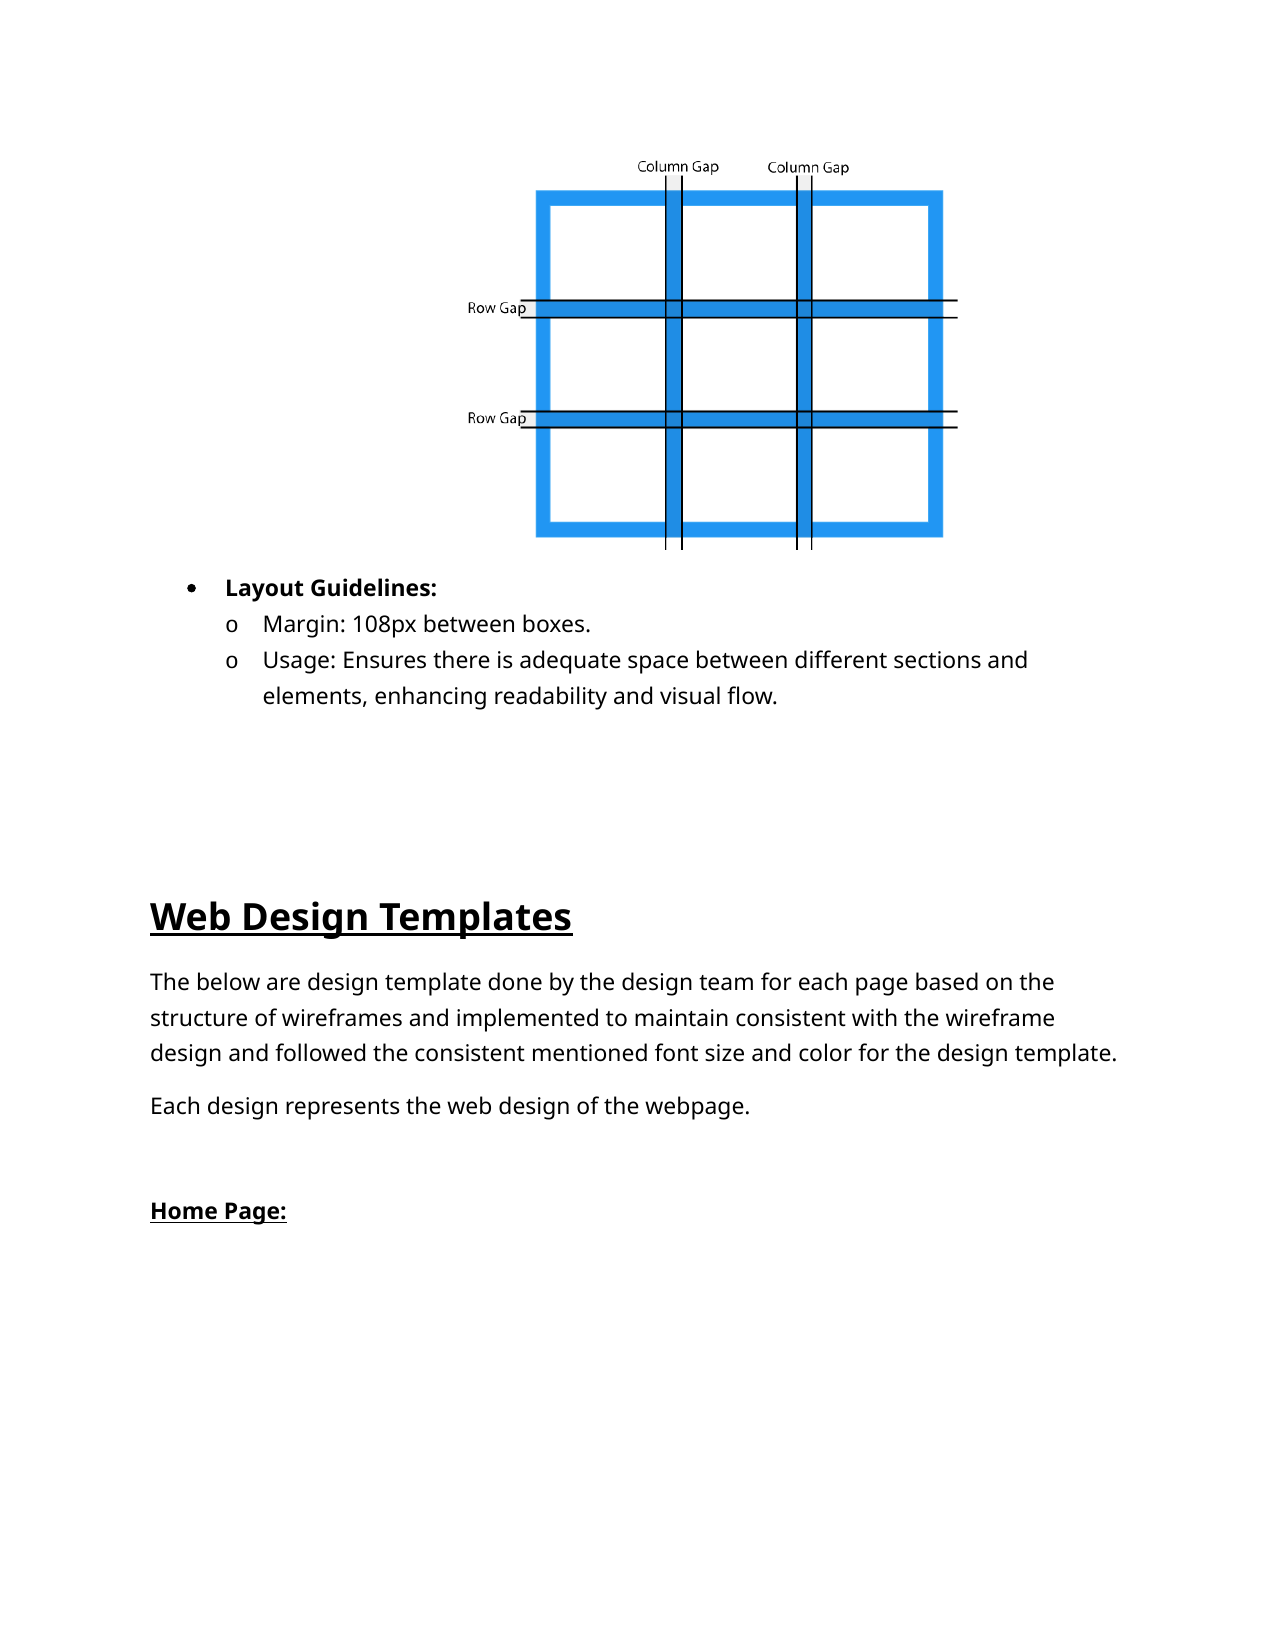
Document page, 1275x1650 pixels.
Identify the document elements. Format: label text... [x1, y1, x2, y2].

picture [467, 150, 958, 550]
text Web Design Templates [150, 890, 1125, 941]
list Margin: 108px between boxes. [225, 608, 1125, 639]
text The below are design template done by the design team for each page based on the structure of wireframes and implemented to maintain consistent with the wireframe design and followed the consistent mentioned font size and color for the design template. [150, 966, 1125, 1069]
text Home Page: [150, 1195, 1125, 1226]
list Layout Guidelines: [187, 572, 1125, 603]
text Each design represents the web design of the webpage. [150, 1090, 1125, 1121]
list Usage: Ensures there is adequate space between different sections and elements, enhancing readability and visual flow. [225, 644, 1125, 711]
